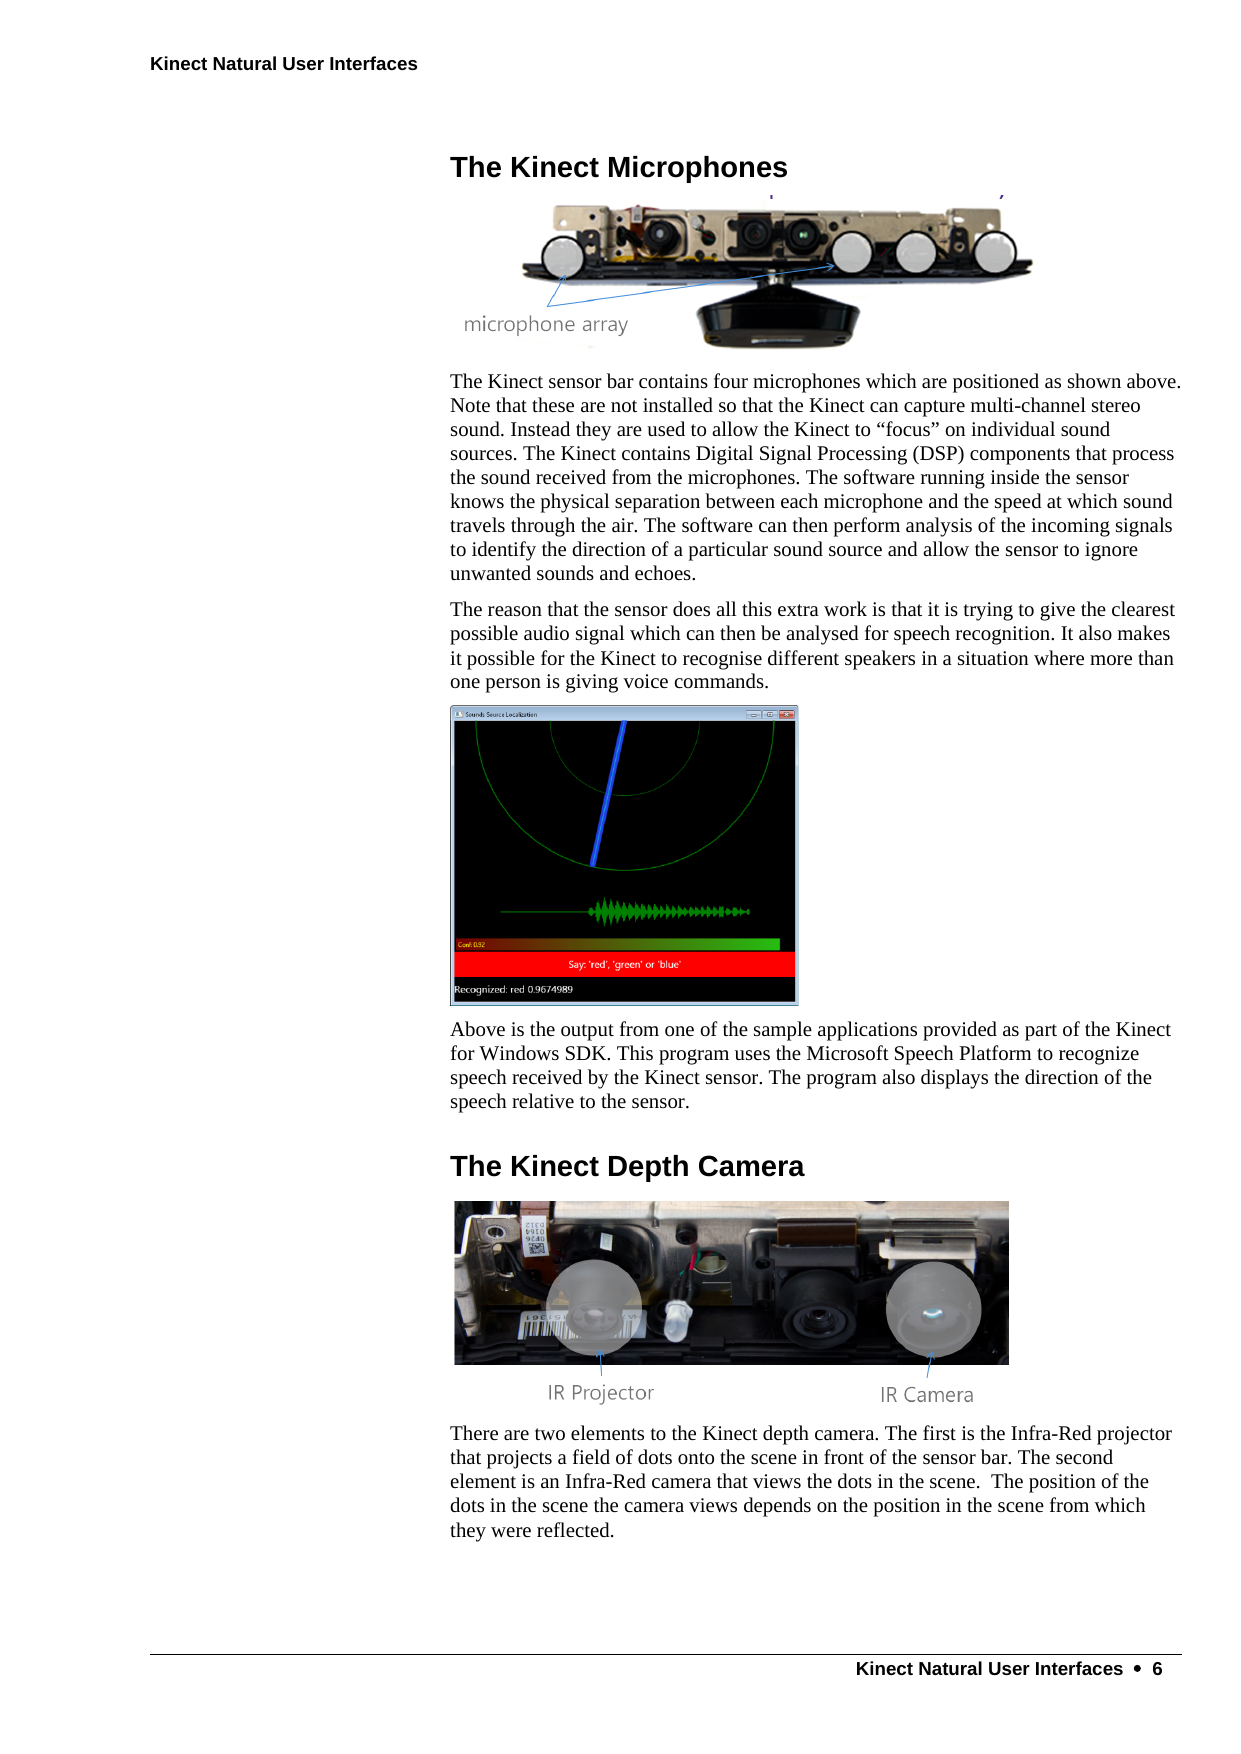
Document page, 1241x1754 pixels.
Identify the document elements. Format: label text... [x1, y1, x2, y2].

text The Kinect sensor bar contains four microphones which are positioned as shown above. Note that these are not installed so that the Kinect can capture multi-channel stereo sound. Instead they are used to allow the Kinect to “focus” on individual sound sources. The Kinect contains Digital Signal Processing (DSP) components that process the sound received from the microphones. The software running inside the sensor knows the physical separation between each microphone and the speed at which sound travels through the air. The software can then perform analysis of the incoming signals to identify the direction of a particular sound source and allow the sensor to ignore unwanted sounds and echoes. [450, 369, 1182, 585]
text There are two elements to the Kinect depth camera. The first is the Infra-Red projector that projects a field of dots onto the scene in front of the sensor bar. The second element is an Infra-Red camera that views the dots in the scene. The position of the dots in the scene the camera views depends on the position in the scene from which they were reflected. [450, 1421, 1182, 1542]
subtitle The Kinect Depth Camera [450, 1149, 1182, 1182]
subtitle The Kinect Microphones [450, 150, 1182, 183]
text Above is the output from one of the sample applications provided as part of the Kinect for Windows SDK. This program uses the Microsoft Speech Platform to recognize speech received by the Kinect sensor. The program also displays the direction of the speech relative to the sensor. [450, 1017, 1182, 1113]
picture [450, 195, 1037, 357]
text The reason that the sensor does all this extra work is that it is trying to give the clearest possible audio signal which can then be analysed for speech recognition. It also makes it possible for the Kinect to recognise different speakers in a situation where more than one person is giving voice commands. [450, 597, 1182, 693]
picture [450, 705, 799, 1006]
picture [450, 1194, 1027, 1410]
